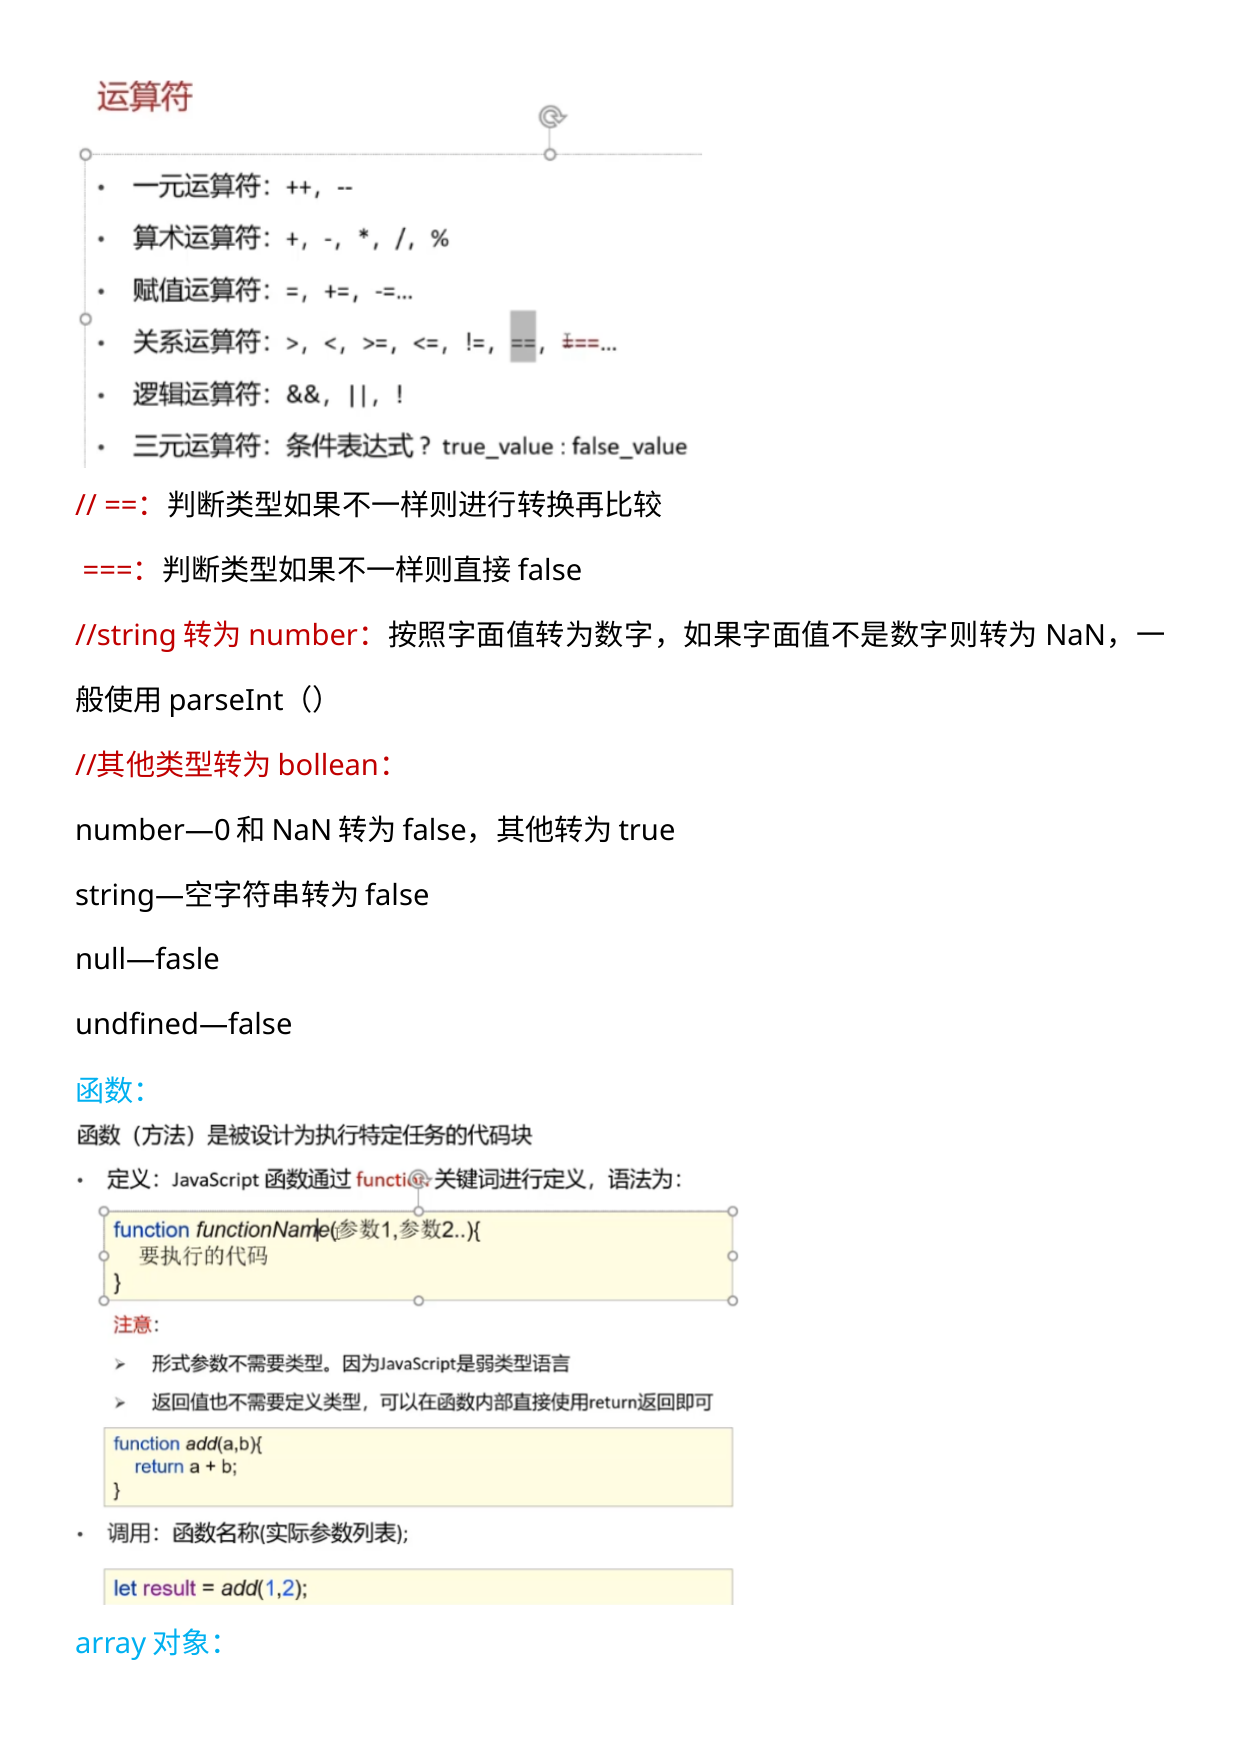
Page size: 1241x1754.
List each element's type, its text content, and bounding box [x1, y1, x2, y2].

text null—fasle [75, 926, 1165, 991]
text ===：判断类型如果不一样则直接false [75, 536, 1165, 601]
text number—0和NaN转为false，其他转为true [75, 796, 1165, 861]
text string—空字符串转为false [75, 861, 1165, 926]
text array对象： [75, 1608, 1165, 1673]
text //其他类型转为bollean： [75, 731, 1165, 796]
text undfined—false [75, 991, 1165, 1056]
text //string转为number：按照字面值转为数字，如果字面值不是数字则转为NaN，一般使用parseInt（） [75, 601, 1165, 731]
text // ==：判断类型如果不一样则进行转换再比较 [75, 471, 1165, 536]
text 函数： [75, 1056, 1165, 1121]
